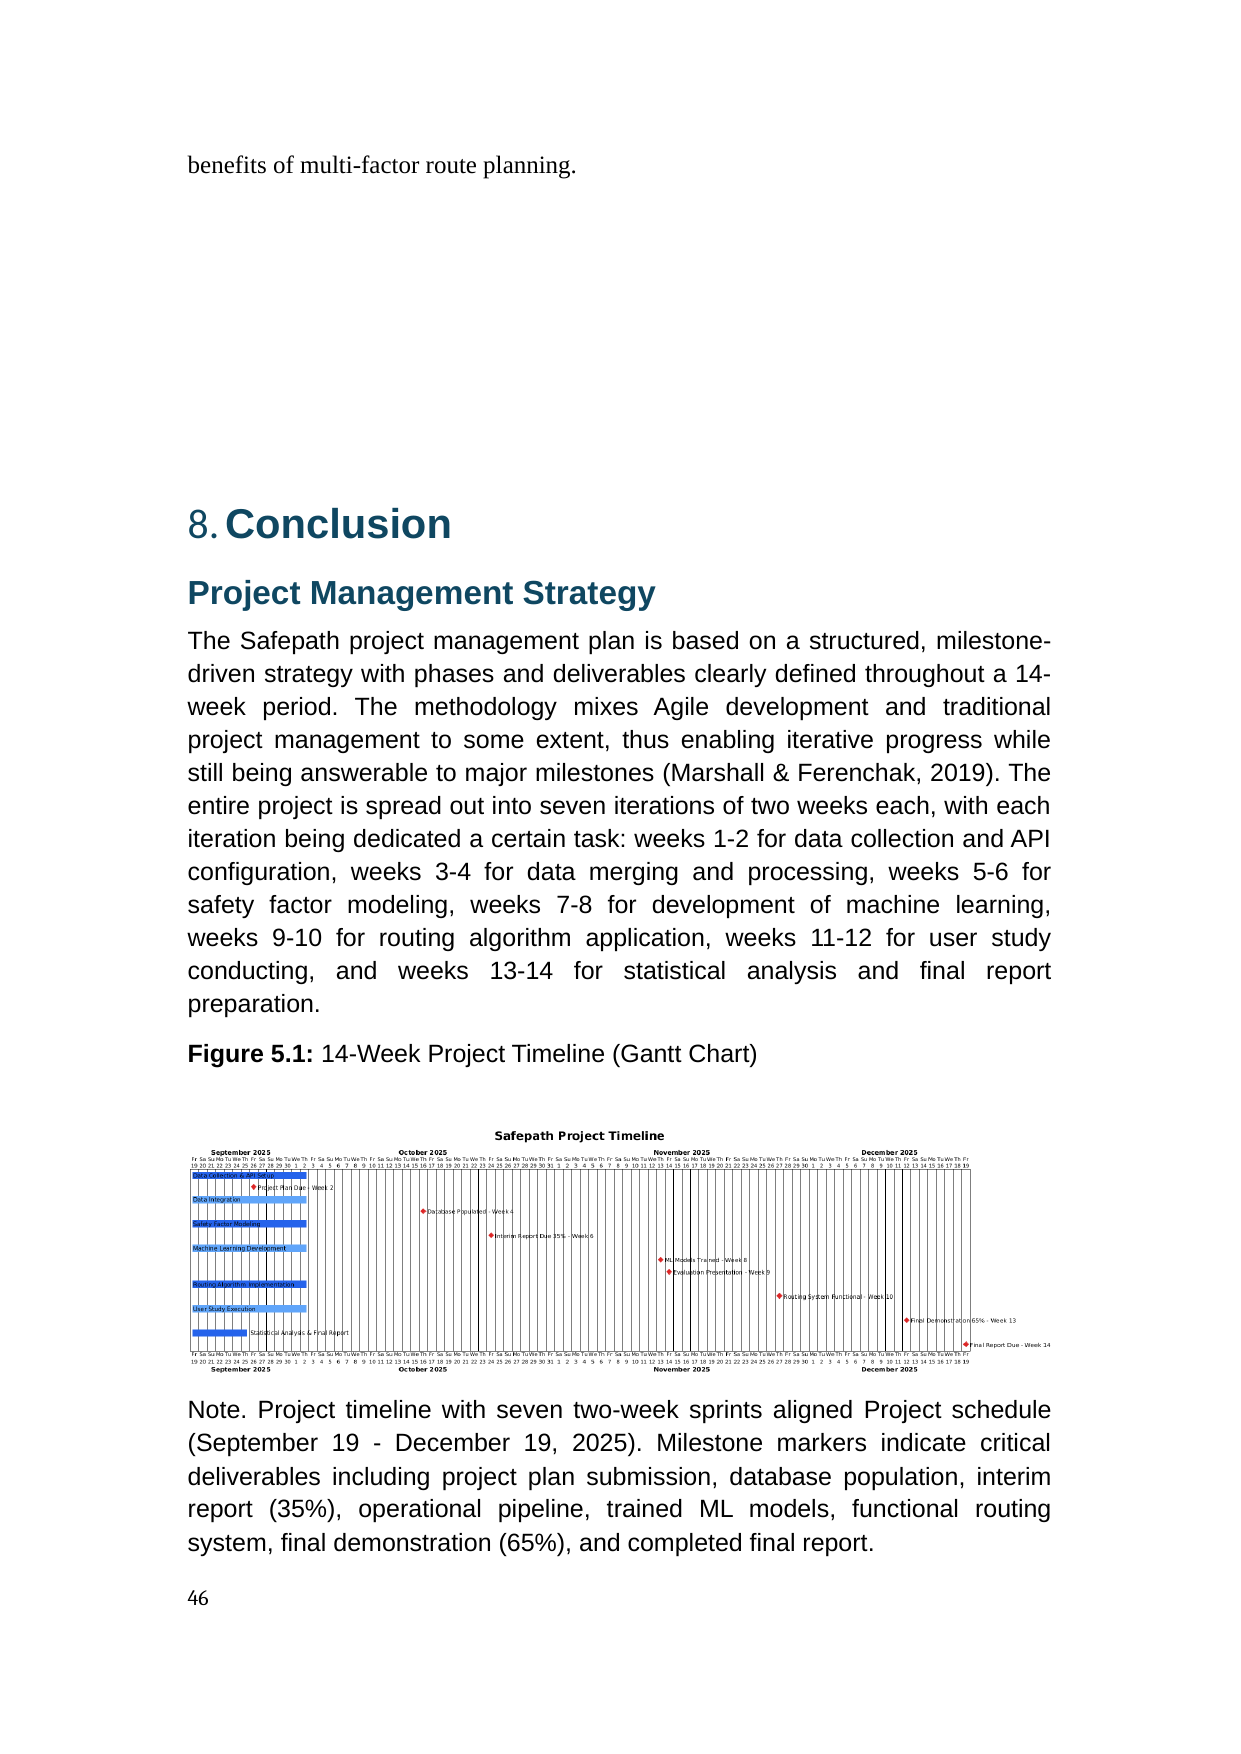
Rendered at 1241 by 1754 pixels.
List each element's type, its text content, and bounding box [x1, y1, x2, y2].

subtitle Conclusion [187, 498, 1053, 549]
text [187, 150, 1053, 179]
text Figure 5.1: 14-Week Project Timeline (Gantt Chart) [187, 1039, 1053, 1068]
subtitle Project Management Strategy [187, 573, 1053, 612]
text The Safepath project management plan is based on a structured, milestone-driven strategy with phases and deliverables clearly defined throughout a 14-week period. The methodology mixes Agile development and traditional project management to some extent, thus enabling iterative progress while still being answerable to major milestones (Marshall & Ferenchak, 2019). The entire project is spread out into seven iterations of two weeks each, with each iteration being dedicated a certain task: weeks 1-2 for data collection and API configuration, weeks 3-4 for data merging and processing, weeks 5-6 for safety factor modeling, weeks 7-8 for development of machine learning, weeks 9-10 for routing algorithm application, weeks 11-12 for user study conducting, and weeks 13-14 for statistical analysis and final report preparation. [187, 626, 1053, 1018]
picture [187, 1121, 1053, 1375]
text Note. Project timeline with seven two-week sprints aligned Project schedule (September 19 - December 19, 2025). Milestone markers indicate critical deliverables including project plan submission, database population, interim report (35%), operational pipeline, trained ML models, functional routing system, final demonstration (65%), and completed final report. [187, 1395, 1053, 1556]
